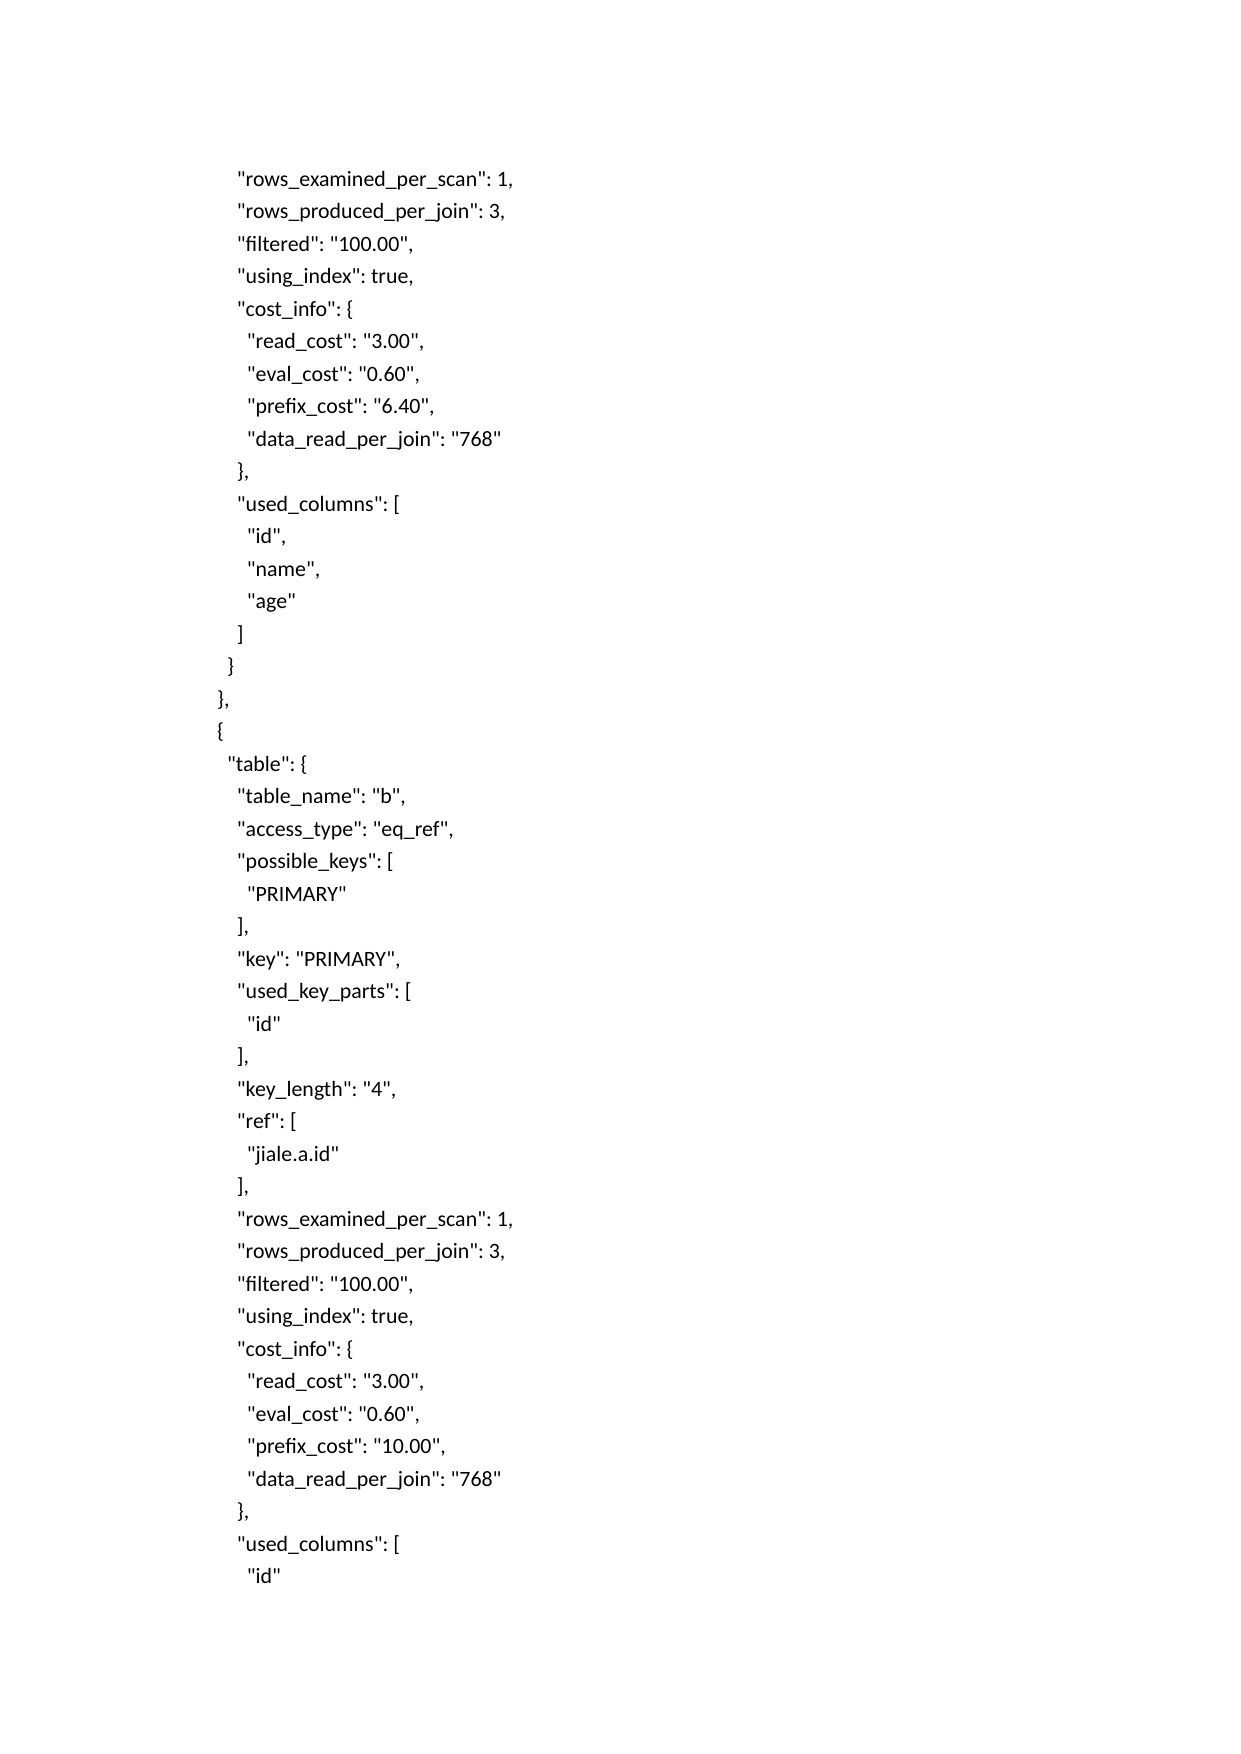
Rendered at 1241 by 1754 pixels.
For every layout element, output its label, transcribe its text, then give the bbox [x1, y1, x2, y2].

list "cost_info": { [187, 292, 1053, 324]
list "table_name": "b", [187, 779, 1053, 812]
list ], [187, 909, 1053, 942]
list }, [187, 1494, 1053, 1527]
list "read_cost": "3.00", [187, 324, 1053, 357]
list ] [187, 617, 1053, 649]
list "used_key_parts": [ [187, 974, 1053, 1007]
list "data_read_per_join": "768" [187, 422, 1053, 454]
list "id" [187, 1559, 1053, 1592]
list { [187, 714, 1053, 747]
list "id" [187, 1007, 1053, 1039]
list "name", [187, 552, 1053, 584]
list "age" [187, 584, 1053, 617]
list "data_read_per_join": "768" [187, 1462, 1053, 1494]
list "jiale.a.id" [187, 1137, 1053, 1169]
list "table": { [187, 747, 1053, 779]
list "filtered": "100.00", [187, 1267, 1053, 1299]
list }, [187, 682, 1053, 714]
list "rows_examined_per_scan": 1, [187, 1202, 1053, 1234]
list "id", [187, 519, 1053, 552]
list "used_columns": [ [187, 1527, 1053, 1559]
list "possible_keys": [ [187, 844, 1053, 877]
list }, [187, 454, 1053, 487]
list ], [187, 1039, 1053, 1072]
list "prefix_cost": "10.00", [187, 1429, 1053, 1462]
list "prefix_cost": "6.40", [187, 389, 1053, 422]
list "filtered": "100.00", [187, 227, 1053, 259]
list "rows_produced_per_join": 3, [187, 194, 1053, 227]
list "rows_examined_per_scan": 1, [187, 162, 1053, 194]
list "used_columns": [ [187, 487, 1053, 519]
list "using_index": true, [187, 1299, 1053, 1332]
list "eval_cost": "0.60", [187, 357, 1053, 389]
list "using_index": true, [187, 259, 1053, 292]
list "rows_produced_per_join": 3, [187, 1234, 1053, 1267]
list } [187, 649, 1053, 682]
list ], [187, 1169, 1053, 1202]
list "ref": [ [187, 1104, 1053, 1137]
list "key_length": "4", [187, 1072, 1053, 1104]
list "access_type": "eq_ref", [187, 812, 1053, 844]
list "read_cost": "3.00", [187, 1364, 1053, 1397]
list "key": "PRIMARY", [187, 942, 1053, 974]
list "eval_cost": "0.60", [187, 1397, 1053, 1429]
list "PRIMARY" [187, 877, 1053, 909]
list "cost_info": { [187, 1332, 1053, 1364]
